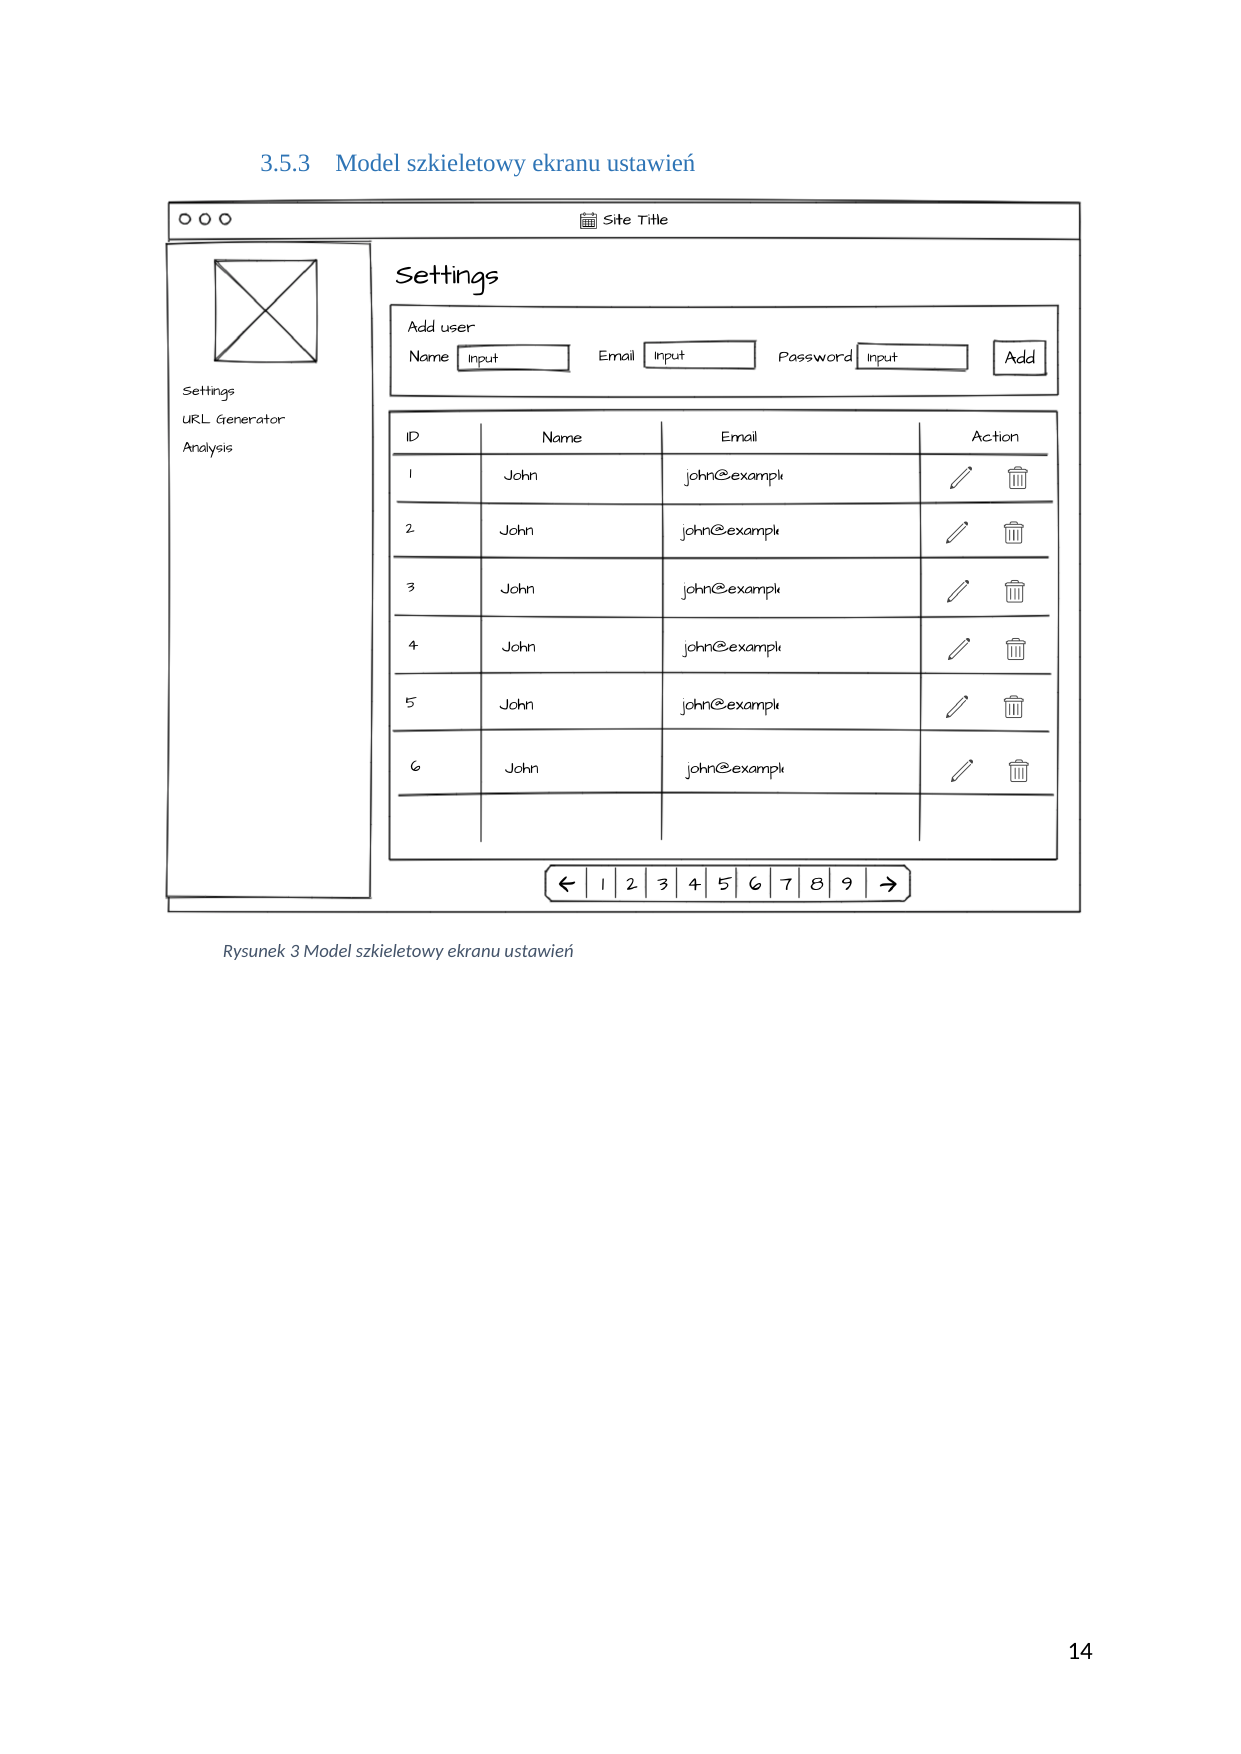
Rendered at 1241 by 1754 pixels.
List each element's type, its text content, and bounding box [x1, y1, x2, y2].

text Rysunek 3 Model szkieletowy ekranu ustawień [148, 939, 1093, 962]
picture [147, 190, 1092, 925]
subtitle Model szkieletowy ekranu ustawień [260, 148, 1093, 176]
